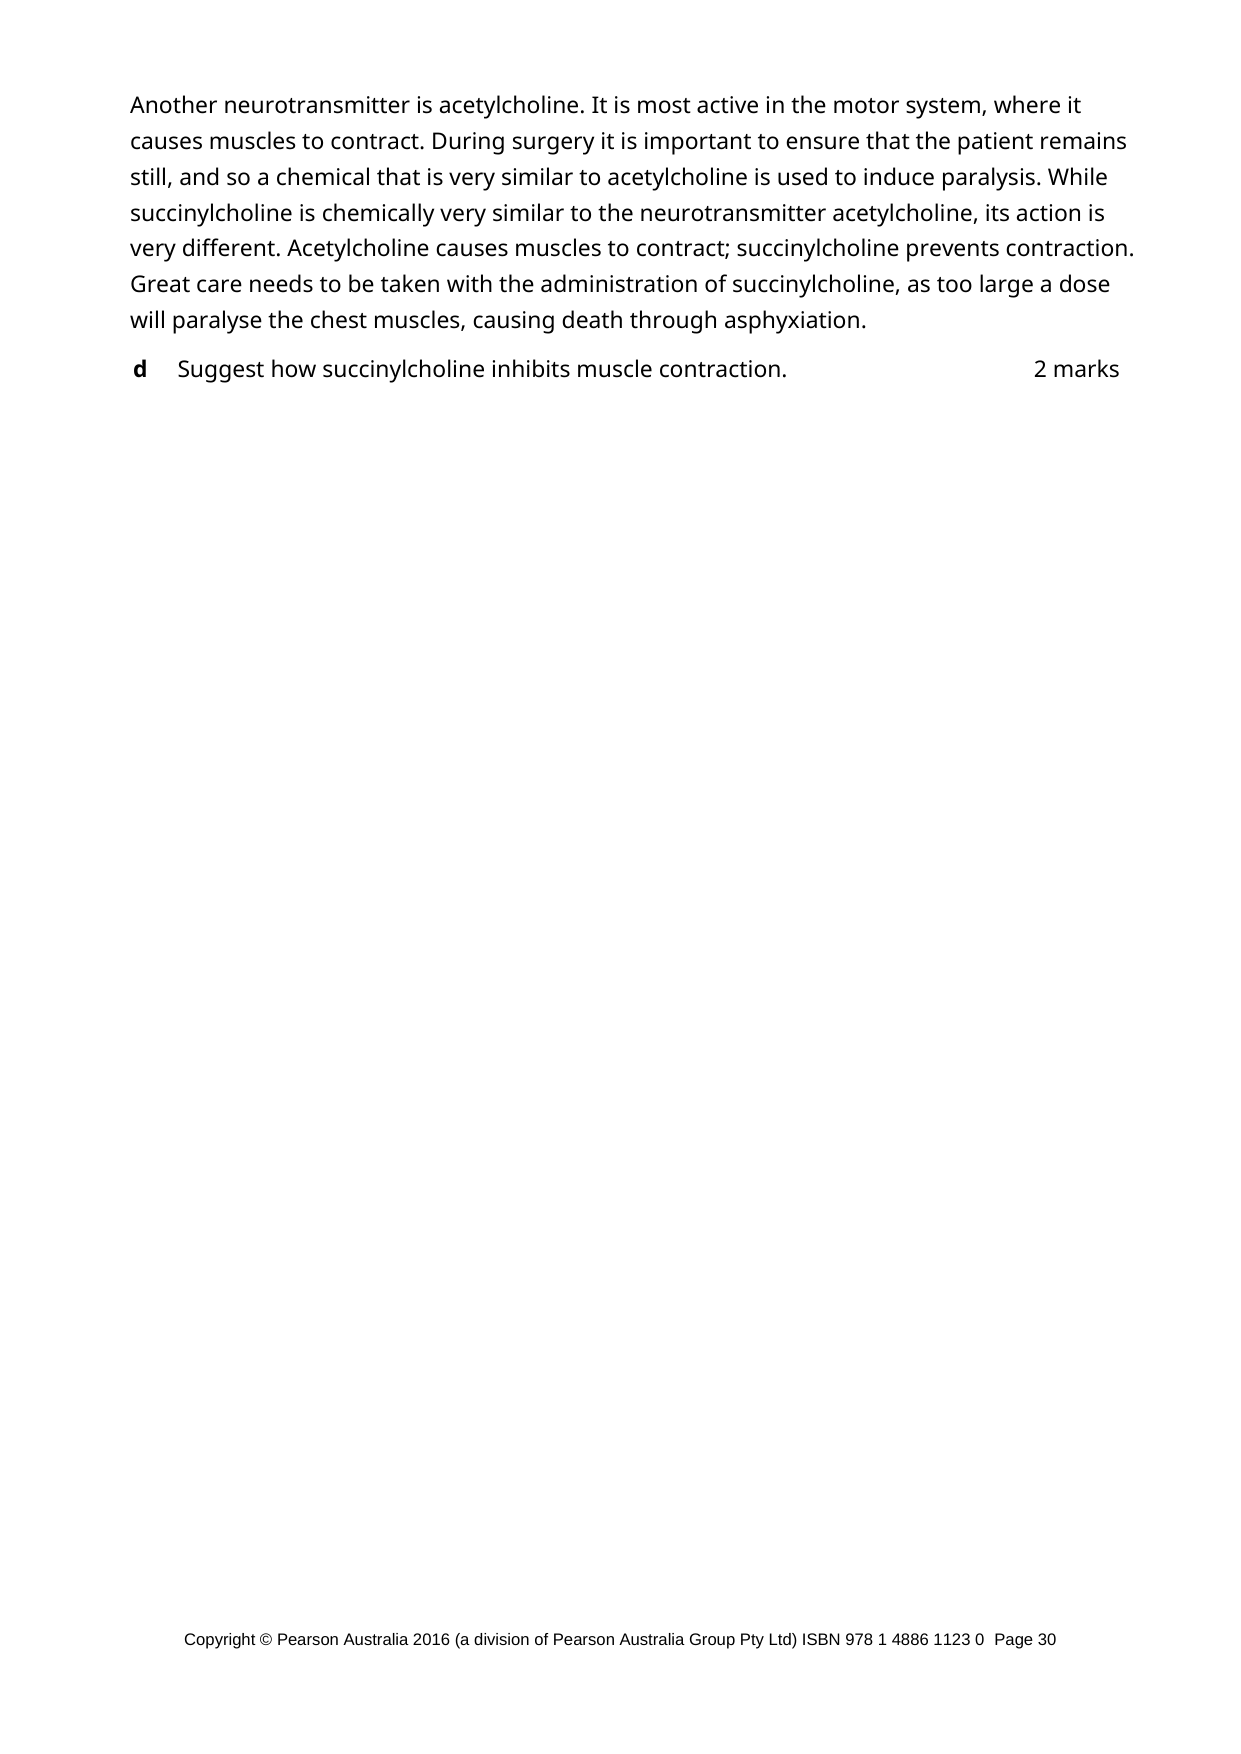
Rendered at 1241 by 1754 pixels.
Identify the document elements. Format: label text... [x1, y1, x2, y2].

text d Suggest how succinylcholine inhibits muscle contraction. 2 marks [133, 353, 1152, 384]
text Another neurotransmitter is acetylcholine. It is most active in the motor system, where it causes muscles to contract. During surgery it is important to ensure that the patient remains still, and so a chemical that is very similar to acetylcholine is used to induce paralysis. While succinylcholine is chemically very similar to the neurotransmitter acetylcholine, its action is very different. Acetylcholine causes muscles to contract; succinylcholine prevents contraction. Great care needs to be taken with the administration of succinylcholine, as too large a dose will paralyse the chest muscles, causing death through asphyxiation. [130, 89, 1152, 336]
